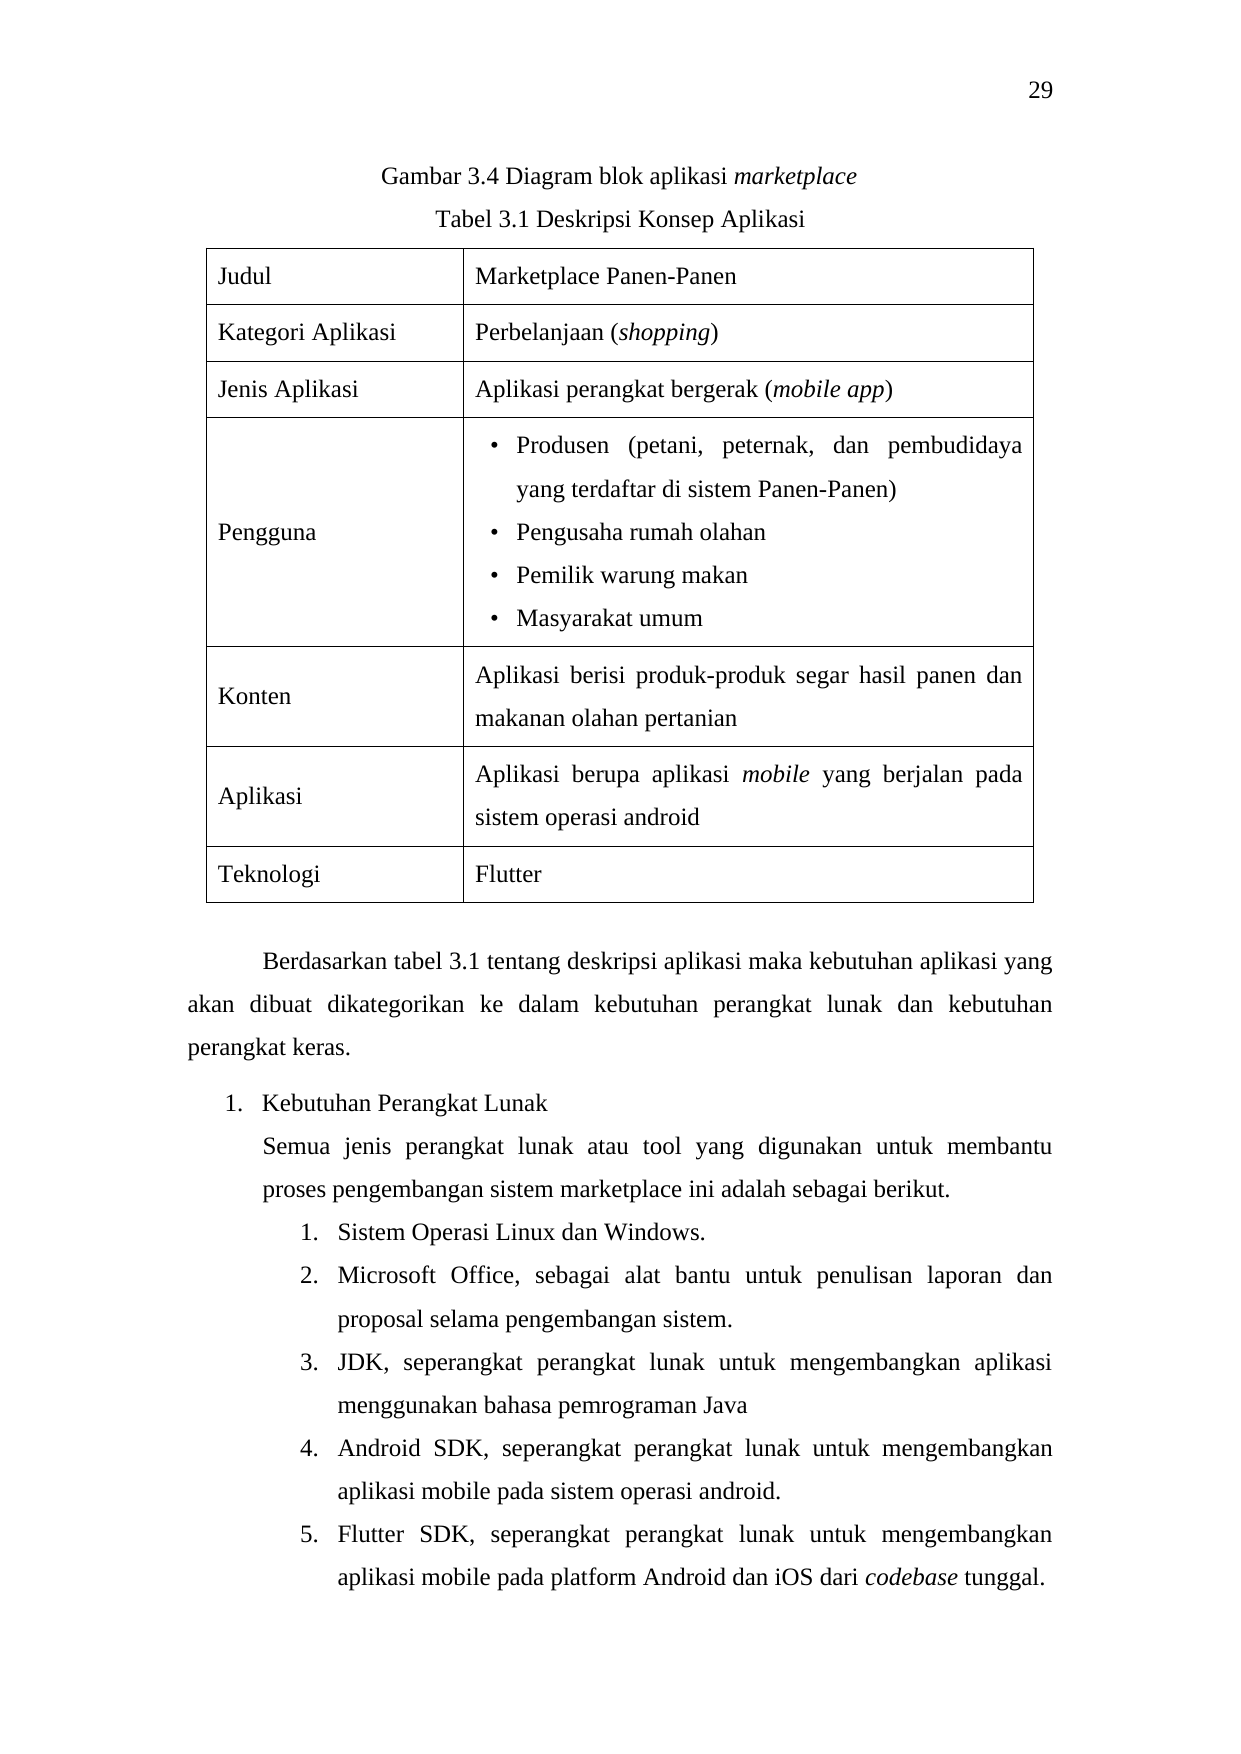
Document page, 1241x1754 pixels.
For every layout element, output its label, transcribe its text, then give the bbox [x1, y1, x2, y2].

list JDK, seperangkat perangkat lunak untuk mengembangkan aplikasi menggunakan bahasa pemrograman Java [300, 1347, 1053, 1419]
list Kebutuhan Perangkat Lunak [224, 1088, 1053, 1117]
text Tabel 3.1 Deskripsi Konsep Aplikasi [187, 204, 1053, 233]
text Gambar 3.4 Diagram blok aplikasi marketplace [187, 161, 1053, 190]
table_header Marketplace Panen-Panen [464, 249, 1033, 304]
list Flutter SDK, seperangkat perangkat lunak untuk mengembangkan aplikasi mobile pada platform Android dan iOS dari codebase tunggal. [300, 1519, 1053, 1591]
table_cell Teknologi [207, 847, 463, 902]
table_cell Flutter [464, 847, 1033, 902]
table_cell Aplikasi berupa aplikasi mobile yang berjalan pada sistem operasi android [464, 747, 1033, 846]
text Semua jenis perangkat lunak atau tool yang digunakan untuk membantu proses pengembangan sistem marketplace ini adalah sebagai berikut. [262, 1131, 1053, 1203]
table_cell Jenis Aplikasi [207, 362, 463, 417]
table_cell Aplikasi [207, 747, 463, 846]
table_cell Produsen (petani, peternak, dan pembudidaya yang terdaftar di sistem Panen-Panen) Pengusaha rumah olahan Pemilik warung makan Masyarakat umum [464, 418, 1033, 646]
table_cell Aplikasi perangkat bergerak (mobile app) [464, 362, 1033, 417]
table_cell Aplikasi berisi produk-produk segar hasil panen dan makanan olahan pertanian [464, 647, 1033, 746]
table_cell Konten [207, 647, 463, 746]
table_cell Kategori Aplikasi [207, 305, 463, 361]
list Microsoft Office, sebagai alat bantu untuk penulisan laporan dan proposal selama pengembangan sistem. [300, 1261, 1053, 1332]
list Sistem Operasi Linux dan Windows. [300, 1217, 1053, 1246]
list Android SDK, seperangkat perangkat lunak untuk mengembangkan aplikasi mobile pada sistem operasi android. [300, 1433, 1053, 1505]
text Berdasarkan tabel 3.1 tentang deskripsi aplikasi maka kebutuhan aplikasi yang akan dibuat dikategorikan ke dalam kebutuhan perangkat lunak dan kebutuhan perangkat keras. [187, 946, 1053, 1061]
table_cell Perbelanjaan (shopping) [464, 305, 1033, 361]
table_cell Pengguna [207, 418, 463, 646]
table_header Judul [207, 249, 463, 304]
